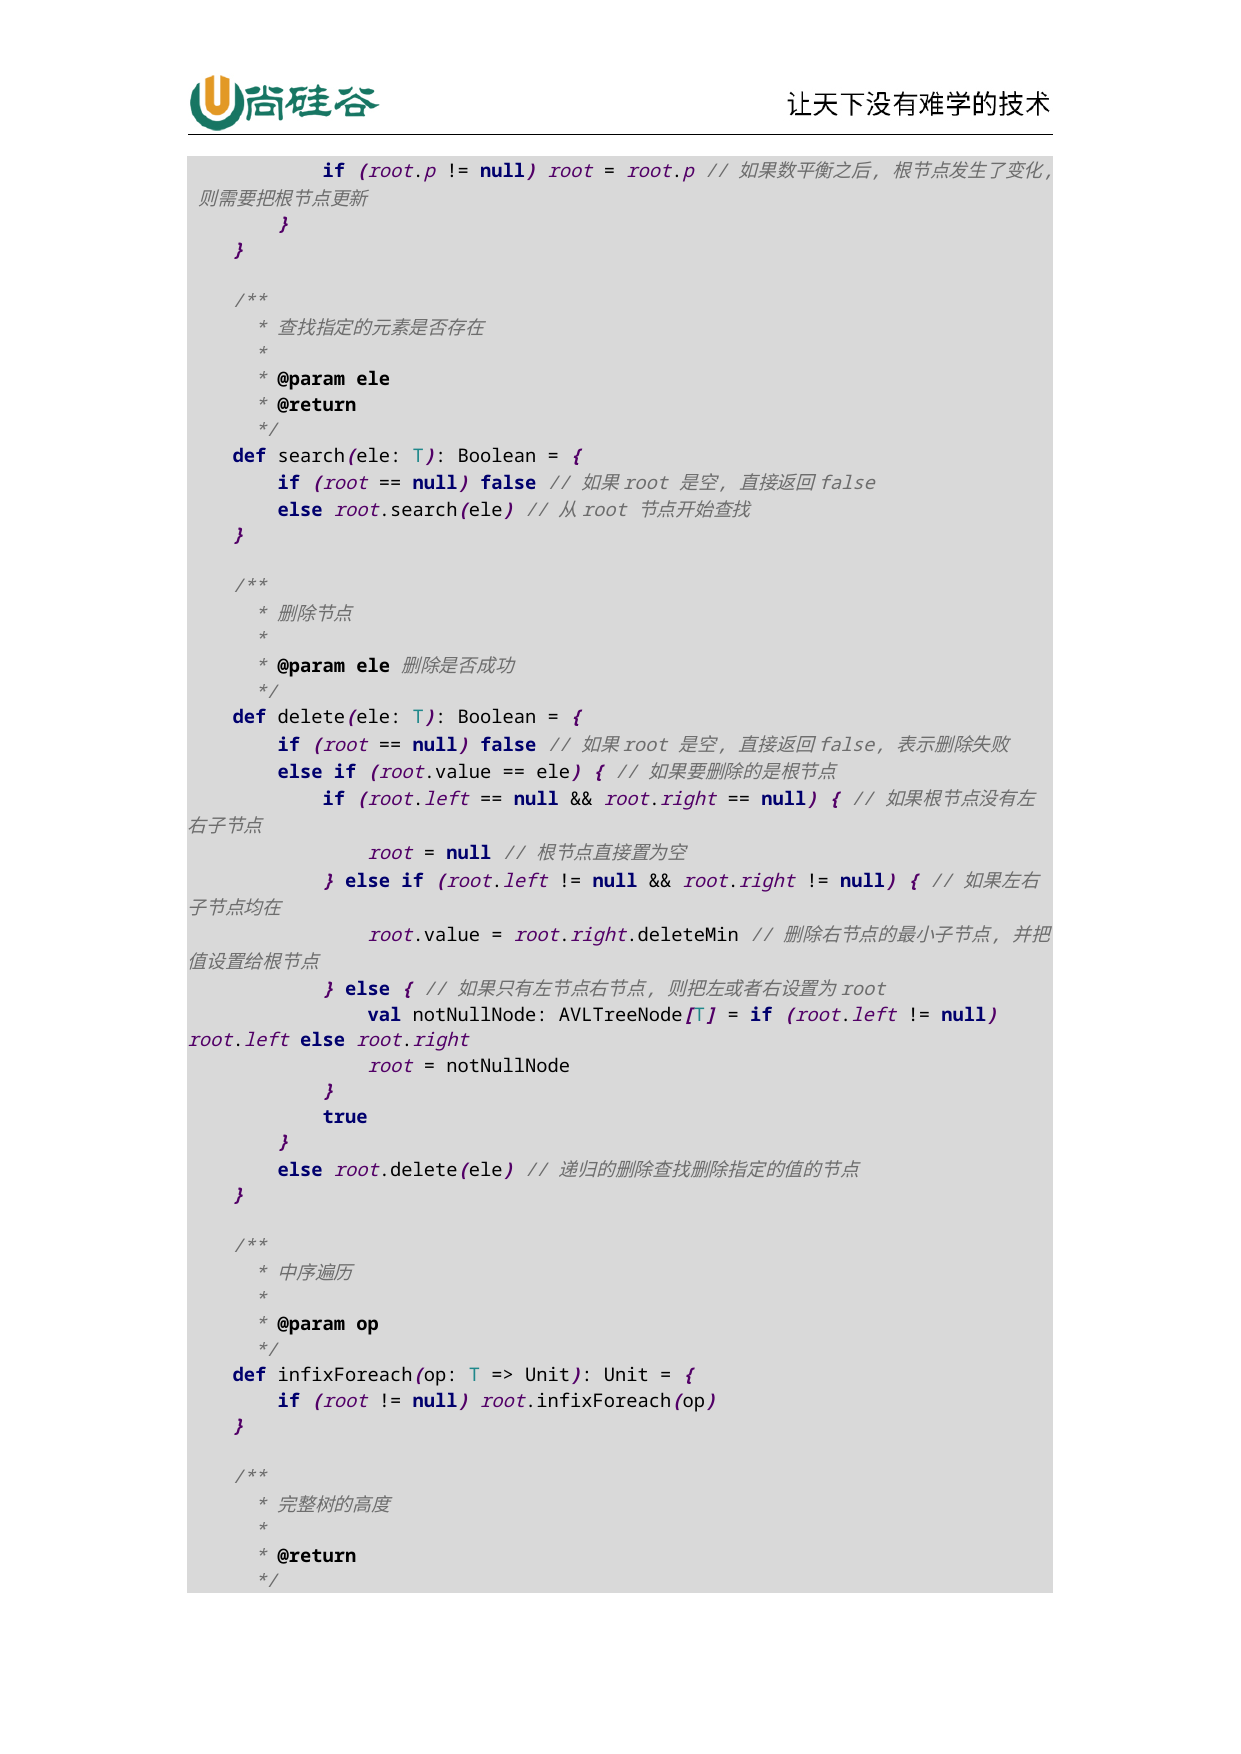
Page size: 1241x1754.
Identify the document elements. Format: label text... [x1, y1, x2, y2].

text } [187, 1413, 1053, 1438]
text * @param op [187, 1311, 1053, 1336]
text * [187, 1517, 1053, 1542]
text * 完整树的高度 [187, 1489, 1053, 1517]
text */ [187, 678, 1053, 704]
text * [187, 340, 1053, 365]
text /** [187, 287, 1053, 313]
text else root.search(ele) // 从 root 节点开始查找 [187, 494, 1053, 522]
text * [187, 1285, 1053, 1311]
text } [187, 211, 1053, 236]
text /** [187, 573, 1053, 598]
text } [187, 1181, 1053, 1207]
text val notNullNode: AVLTreeNode[T] = if (root.left != null) root.left else root.right [187, 1001, 1053, 1052]
text } else { // 如果只有左节点右节点, 则把左或者右设置为 root [187, 974, 1053, 1001]
text */ [187, 1336, 1053, 1362]
text root = null // 根节点直接置为空 [187, 838, 1053, 865]
text if (root == null) false // 如果root 是空, 直接返回 false, 表示删除失败 [187, 729, 1053, 756]
text * 删除节点 [187, 598, 1053, 626]
text * @return [187, 391, 1053, 416]
picture [187, 73, 1053, 132]
text * @param ele 删除是否成功 [187, 651, 1053, 678]
text def search(ele: T): Boolean = { [187, 442, 1053, 467]
text def infixForeach(op: T => Unit): Unit = { [187, 1362, 1053, 1387]
text root.value = root.right.deleteMin // 删除右节点的最小子节点, 并把值设置给根节点 [187, 919, 1053, 974]
text * 中序遍历 [187, 1258, 1053, 1285]
text /** [187, 1232, 1053, 1258]
text else if (root.value == ele) { // 如果要删除的是根节点 [187, 756, 1053, 784]
text * @param ele [187, 365, 1053, 391]
text * 查找指定的元素是否存在 [187, 313, 1053, 340]
text } [187, 522, 1053, 547]
text else root.delete(ele) // 递归的删除查找删除指定的值的节点 [187, 1154, 1053, 1181]
text } [187, 236, 1053, 262]
text */ [187, 1568, 1053, 1593]
text /** [187, 1464, 1053, 1489]
text root = notNullNode [187, 1052, 1053, 1078]
text } else if (root.left != null && root.right != null) { // 如果左右子节点均在 [187, 865, 1053, 919]
text true [187, 1103, 1053, 1129]
text def delete(ele: T): Boolean = { [187, 704, 1053, 729]
text */ [187, 416, 1053, 442]
text } [187, 1129, 1053, 1154]
text * [187, 626, 1053, 651]
text * @return [187, 1542, 1053, 1568]
text if (root != null) root.infixForeach(op) [187, 1387, 1053, 1413]
text if (root == null) false // 如果 root 是空, 直接返回 false [187, 467, 1053, 494]
text } [187, 1078, 1053, 1103]
text if (root.left == null && root.right == null) { // 如果根节点没有左右子节点 [187, 784, 1053, 838]
text if (root.p != null) root = root.p // 如果数平衡之后, 根节点发生了变化, 则需要把根节点更新 [187, 156, 1053, 211]
